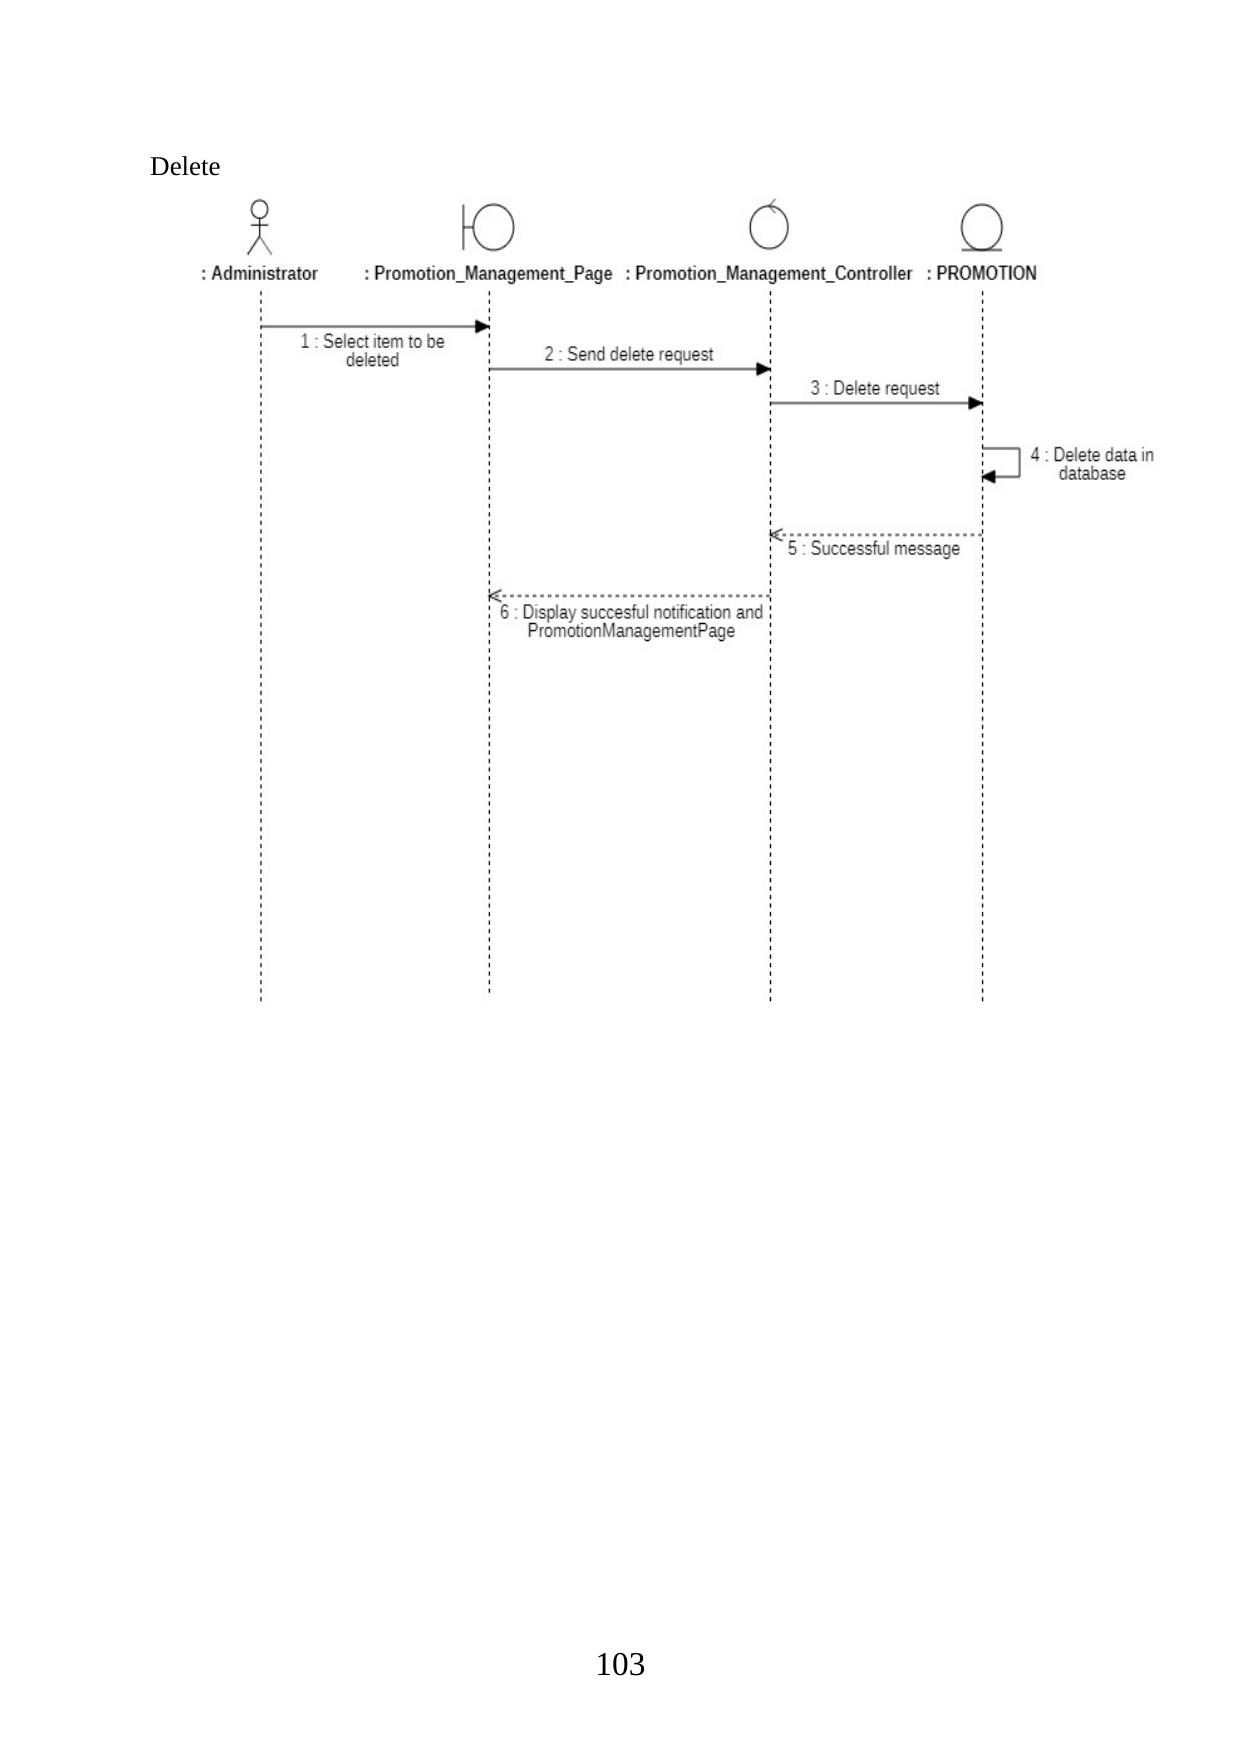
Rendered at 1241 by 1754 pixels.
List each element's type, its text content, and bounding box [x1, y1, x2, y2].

text Delete [150, 150, 1090, 181]
picture [150, 185, 1208, 1061]
